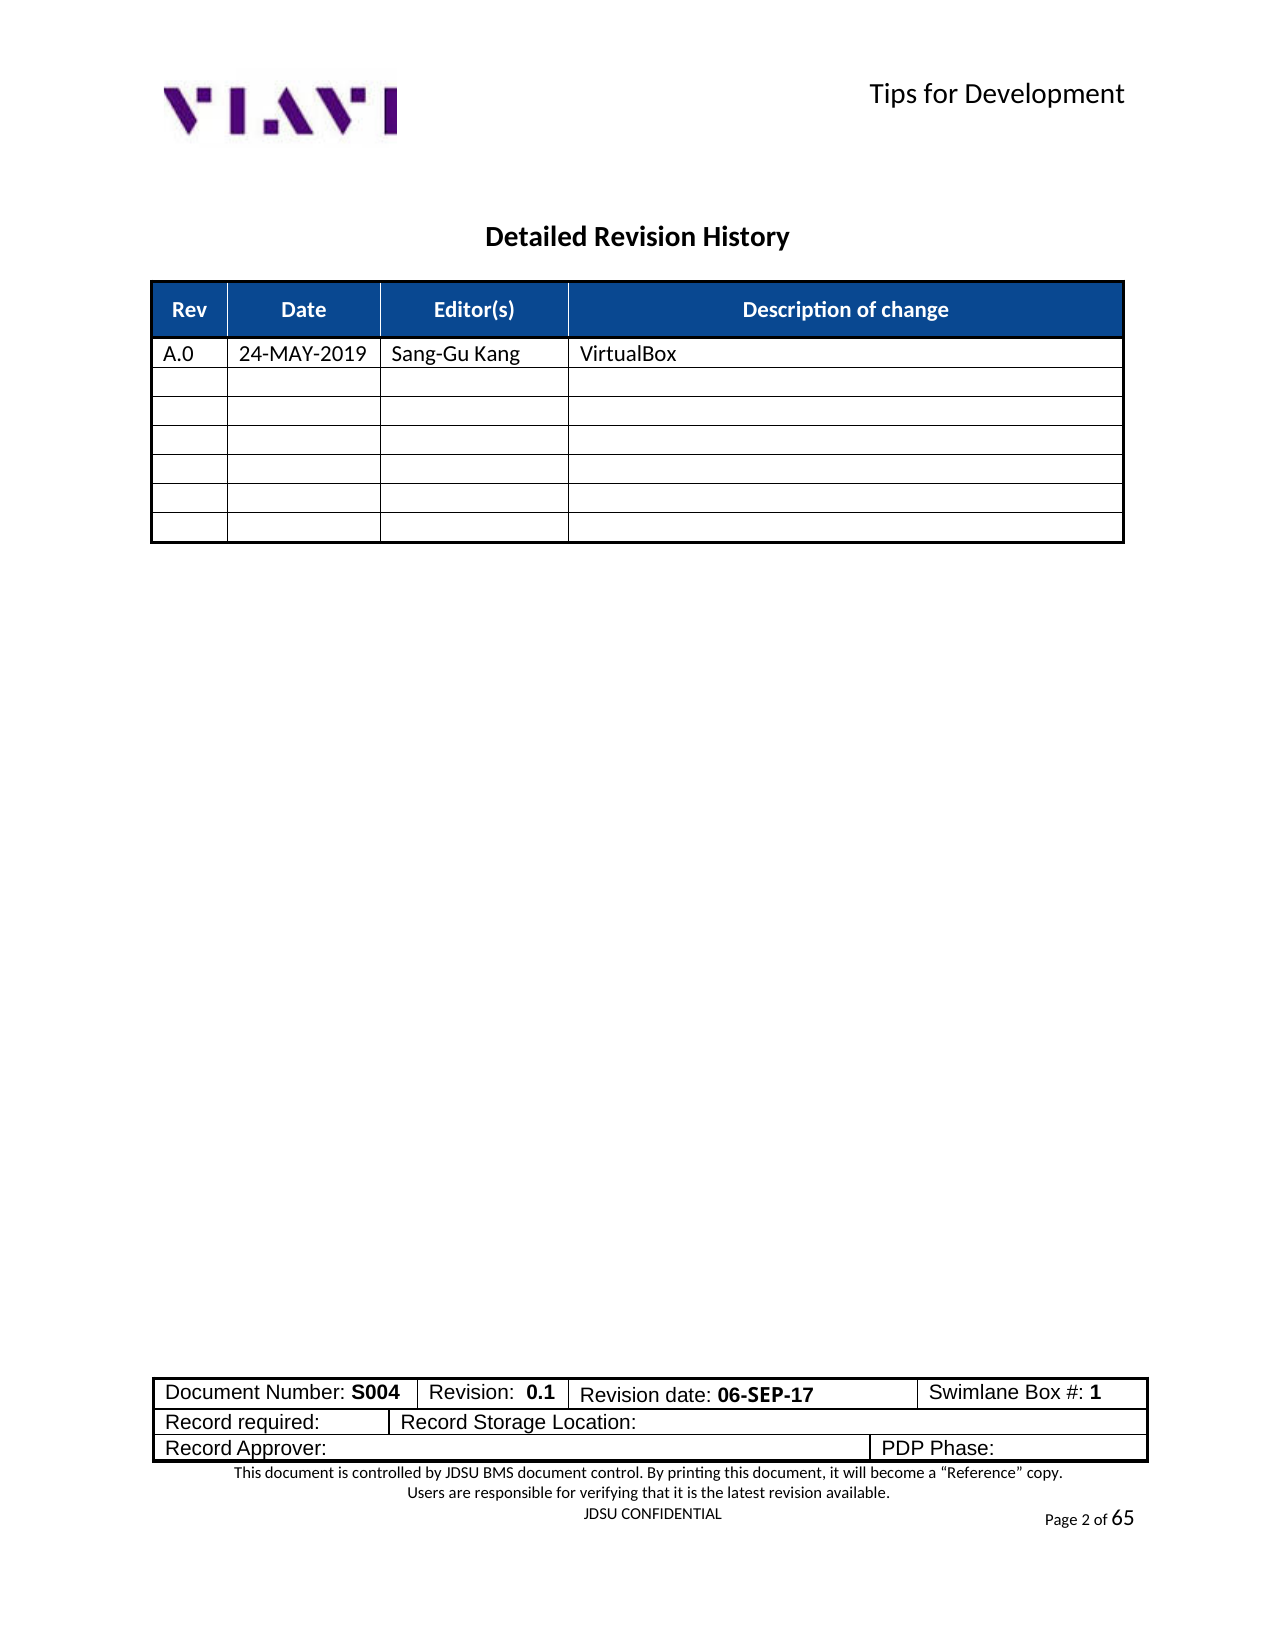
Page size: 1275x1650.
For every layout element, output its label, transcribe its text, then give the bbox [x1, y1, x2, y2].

table_cell [569, 368, 1122, 396]
table_cell [381, 426, 568, 454]
table_cell [569, 484, 1122, 512]
text Detailed Revision History [150, 218, 1125, 253]
table_cell [153, 484, 227, 512]
table_cell VirtualBox [569, 339, 1122, 367]
table_cell [228, 368, 380, 396]
table_cell [381, 455, 568, 483]
table_cell [381, 397, 568, 425]
table_cell [153, 397, 227, 425]
table_header Editor(s) [381, 283, 568, 336]
picture [162, 68, 397, 146]
table_cell [228, 513, 380, 541]
table_cell [153, 368, 227, 396]
table_cell A.0 [153, 339, 227, 367]
table_cell [381, 484, 568, 512]
table_cell [381, 513, 568, 541]
table_cell 24-MAY-2019 [228, 339, 380, 367]
table_header Date [228, 283, 380, 336]
table_cell [228, 397, 380, 425]
table_cell [153, 426, 227, 454]
table_cell [381, 368, 568, 396]
table_cell [569, 426, 1122, 454]
table_cell [569, 455, 1122, 483]
table_cell [569, 513, 1122, 541]
table_header Description of change [569, 283, 1122, 336]
table_cell Sang-Gu Kang [381, 339, 568, 367]
table_cell [228, 426, 380, 454]
table_cell [153, 455, 227, 483]
table_cell [569, 397, 1122, 425]
table_cell [153, 513, 227, 541]
table_cell [228, 484, 380, 512]
table_header Rev [153, 283, 227, 336]
table_cell [228, 455, 380, 483]
